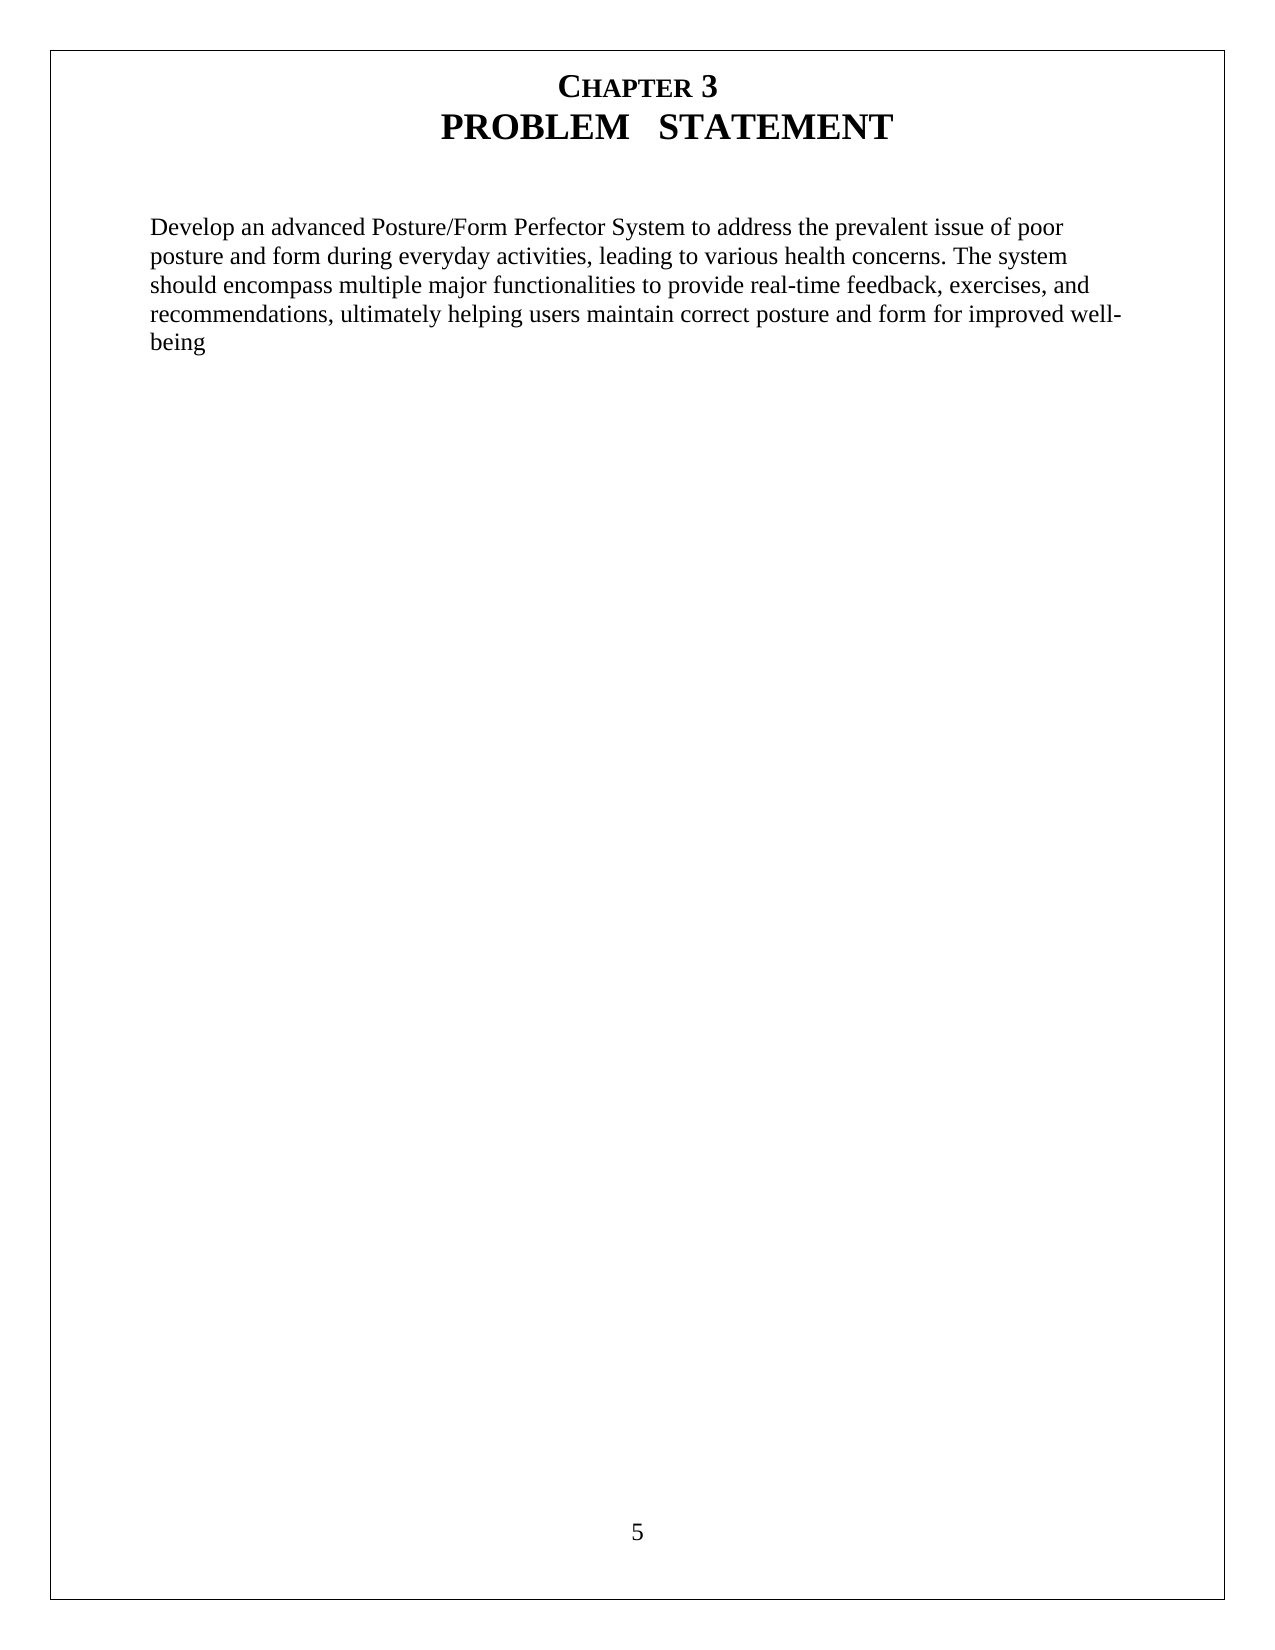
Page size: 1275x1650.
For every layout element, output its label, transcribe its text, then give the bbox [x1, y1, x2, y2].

text PROBLEM STATEMENT [150, 104, 1125, 148]
text Develop an advanced Posture/Form Perfector System to address the prevalent issue of poor posture and form during everyday activities, leading to various health concerns. The system should encompass multiple major functionalities to provide real-time feedback, exercises, and recommendations, ultimately helping users maintain correct posture and form for improved well-being [150, 212, 1125, 356]
text Chapter 3 [150, 66, 1125, 104]
